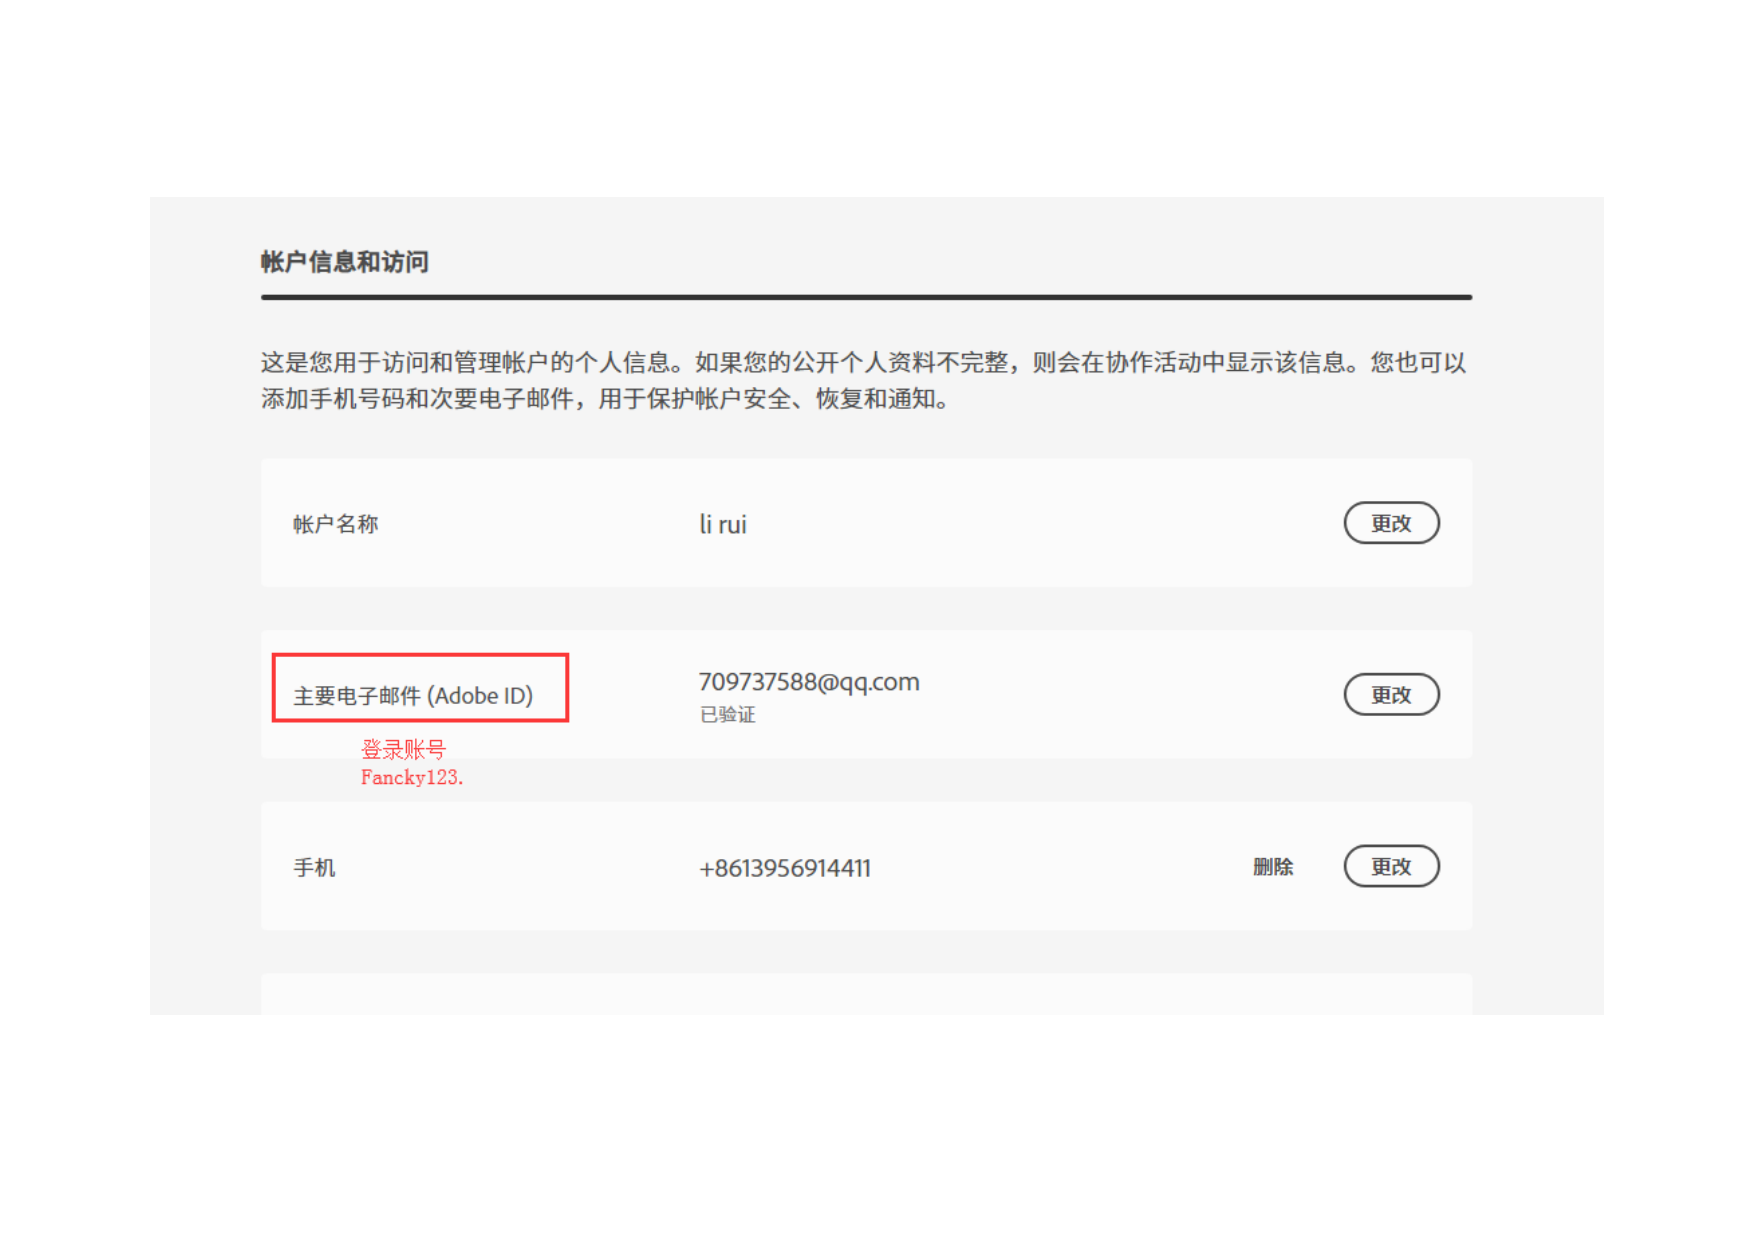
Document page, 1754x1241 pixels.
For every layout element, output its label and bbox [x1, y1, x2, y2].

picture [150, 197, 1604, 1015]
